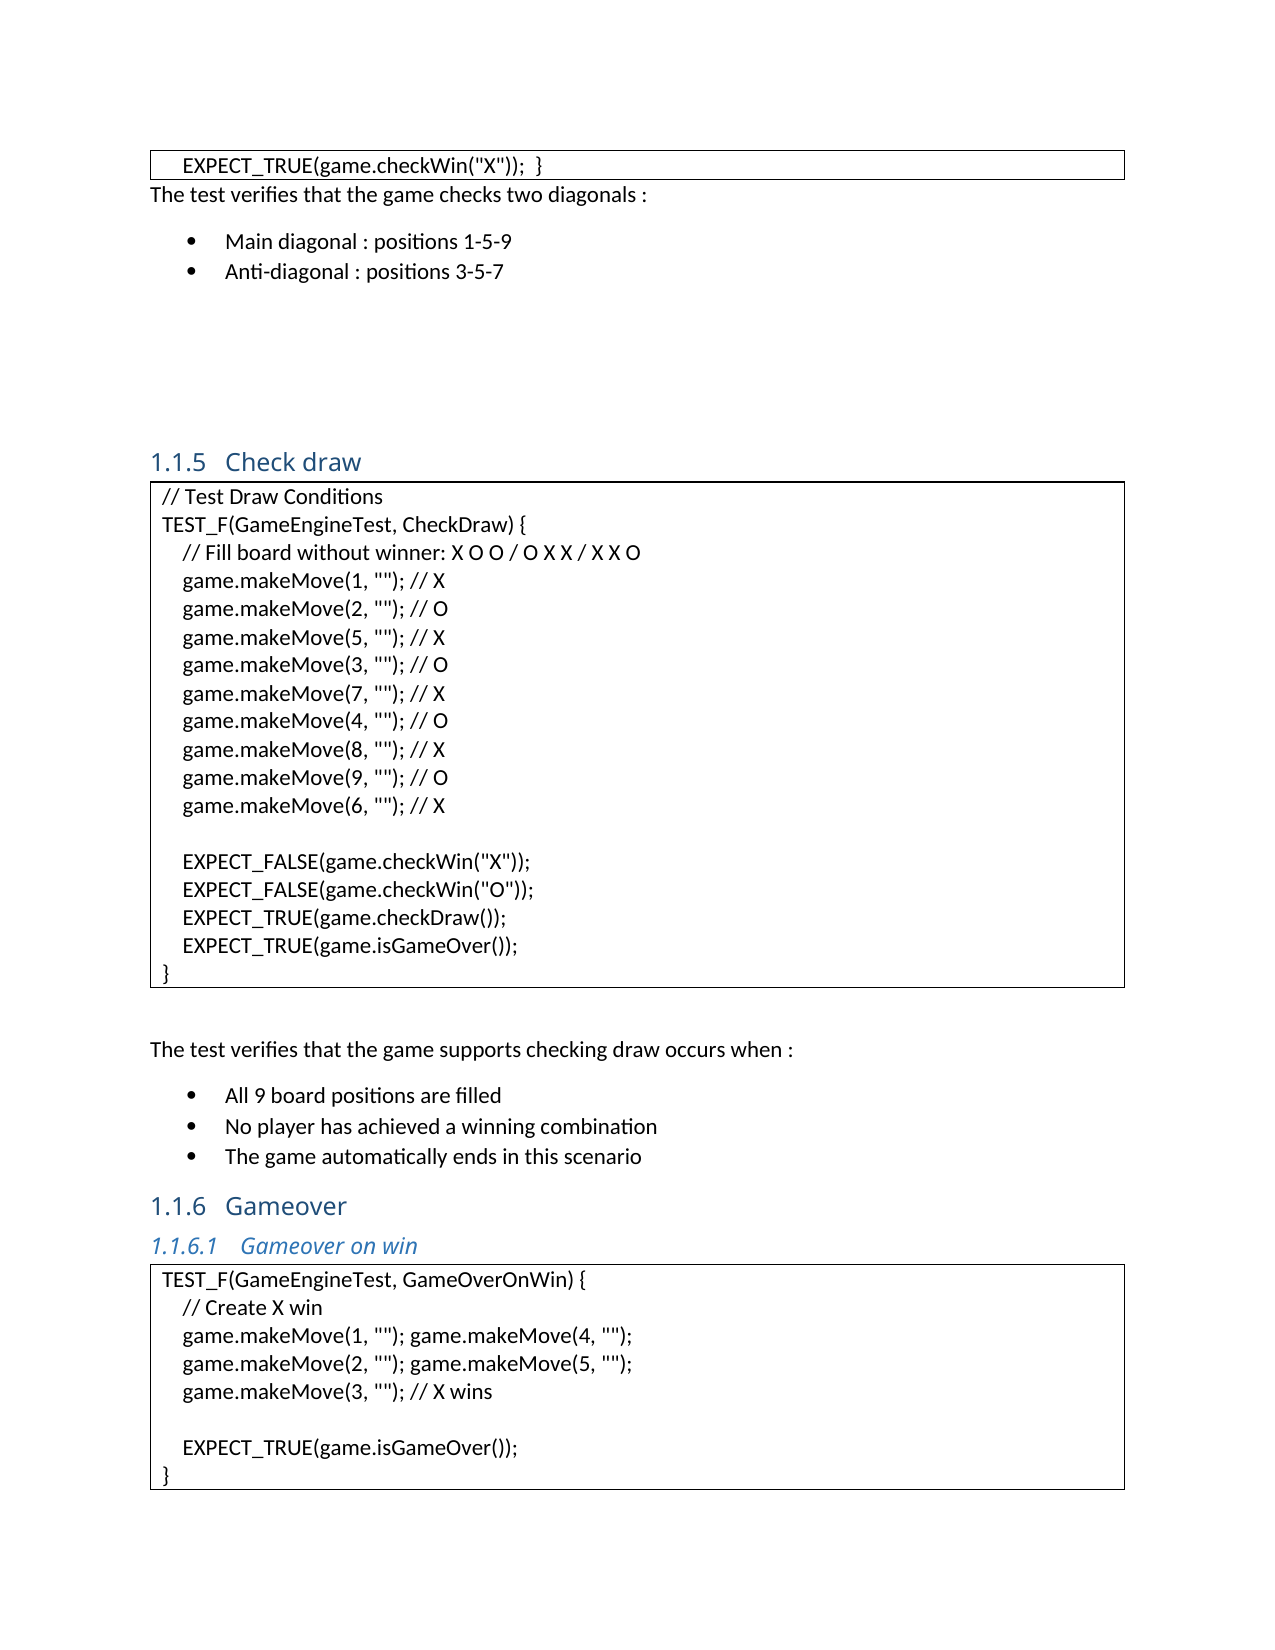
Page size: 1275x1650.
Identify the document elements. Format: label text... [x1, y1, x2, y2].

subtitle Check draw [150, 445, 1125, 479]
list No player has achieved a winning combination [187, 1112, 1125, 1140]
table_header // Test Draw Conditions TEST_F(GameEngineTest, CheckDraw) { // Fill board without winner: X O O / O X X / X X O game.makeMove(1, ""); // X game.makeMove(2, ""); // O game.makeMove(5, ""); // X game.makeMove(3, ""); // O game.makeMove(7, ""); // X game.makeMove(4, ""); // O game.makeMove(8, ""); // X game.makeMove(9, ""); // O game.makeMove(6, ""); // X EXPECT_FALSE(game.checkWin("X")); EXPECT_FALSE(game.checkWin("O")); EXPECT_TRUE(game.checkDraw()); EXPECT_TRUE(game.isGameOver()); } [151, 483, 1124, 987]
list Anti-diagonal : positions 3-5-7 [187, 257, 1125, 285]
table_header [151, 151, 1124, 179]
subtitle Gameover on win [150, 1230, 1125, 1261]
list All 9 board positions are filled [187, 1082, 1125, 1110]
text The test verifies that the game checks two diagonals : [150, 180, 1125, 208]
list Main diagonal : positions 1-5-9 [187, 227, 1125, 255]
text The test verifies that the game supports checking draw occurs when : [150, 1035, 1125, 1063]
subtitle Gameover [150, 1189, 1125, 1223]
table_header TEST_F(GameEngineTest, GameOverOnWin) { // Create X win game.makeMove(1, ""); game.makeMove(4, ""); game.makeMove(2, ""); game.makeMove(5, ""); game.makeMove(3, ""); // X wins EXPECT_TRUE(game.isGameOver()); } [151, 1265, 1124, 1489]
list The game automatically ends in this scenario [187, 1142, 1125, 1170]
